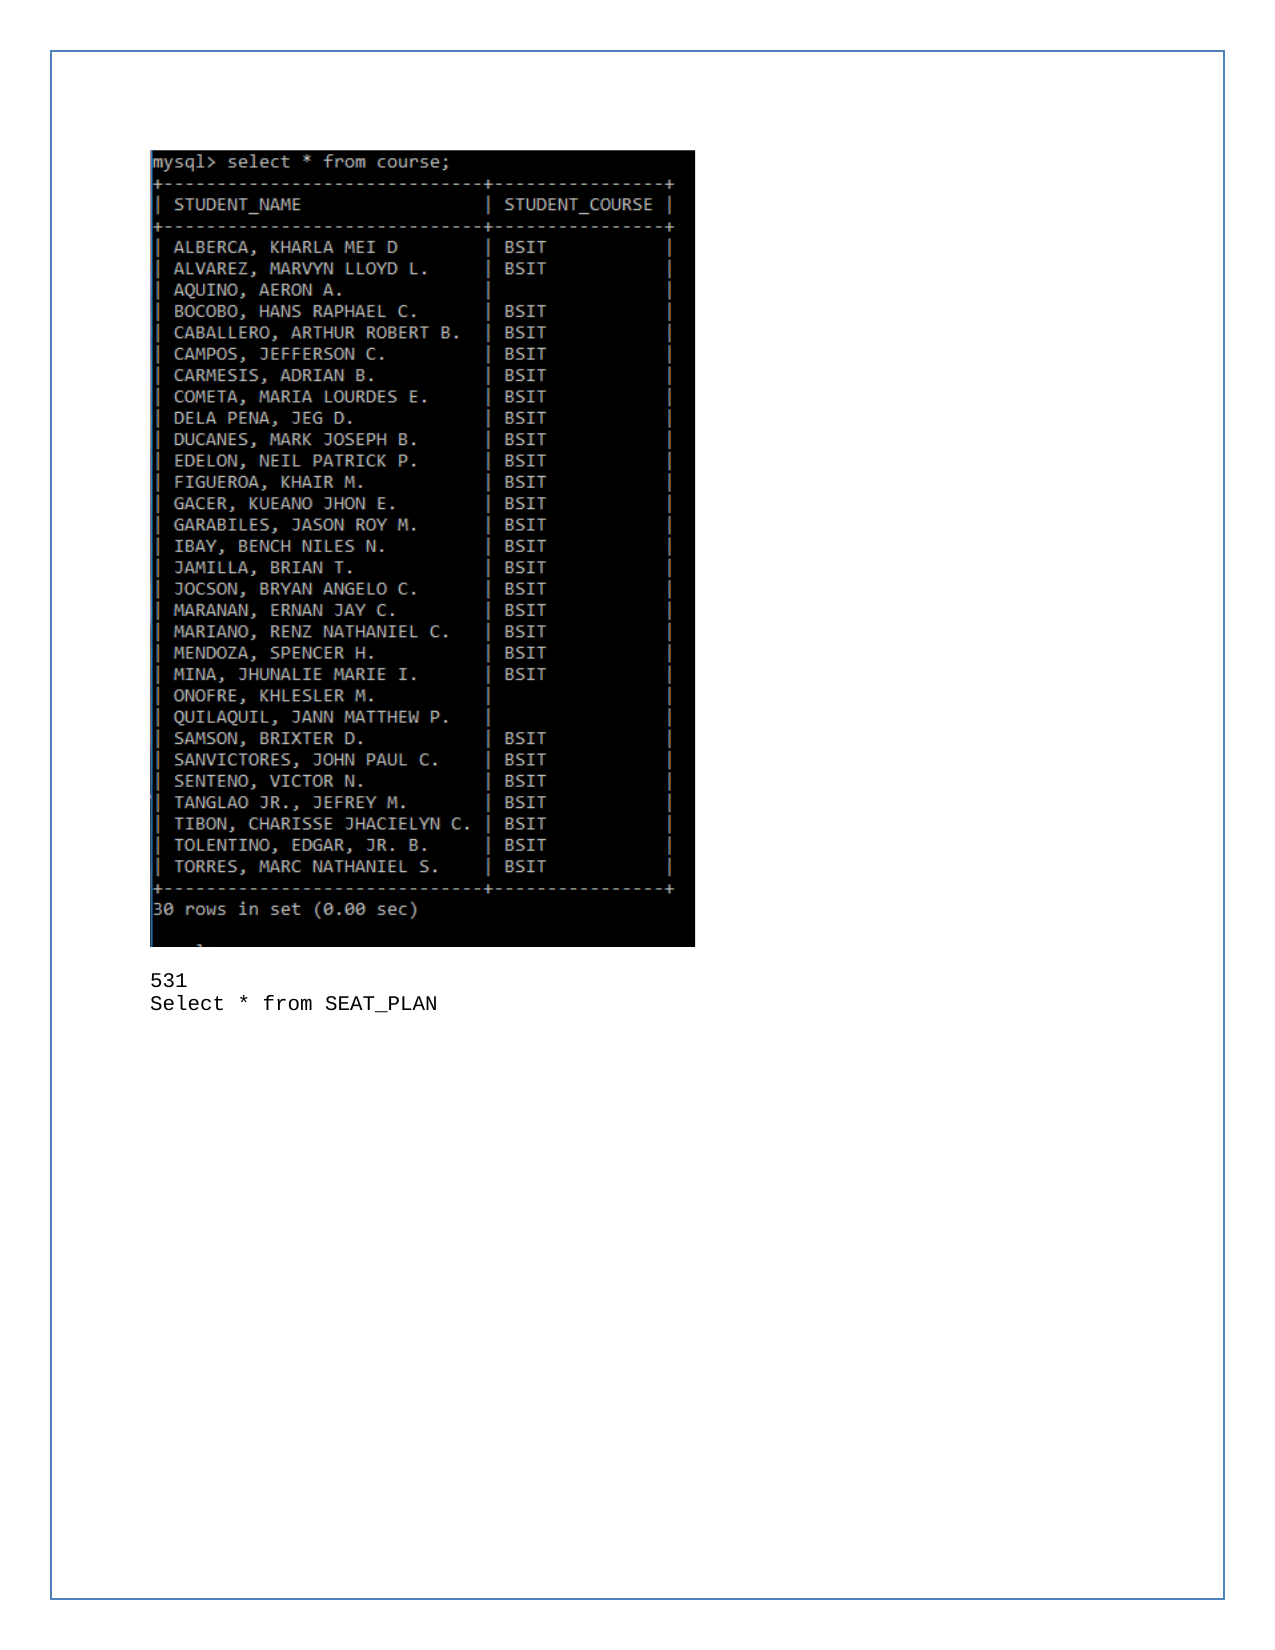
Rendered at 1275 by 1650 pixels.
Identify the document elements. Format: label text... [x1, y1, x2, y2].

text Select * from SEAT_PLAN [150, 993, 1125, 1017]
text 531 [150, 970, 1125, 993]
picture [150, 150, 696, 947]
